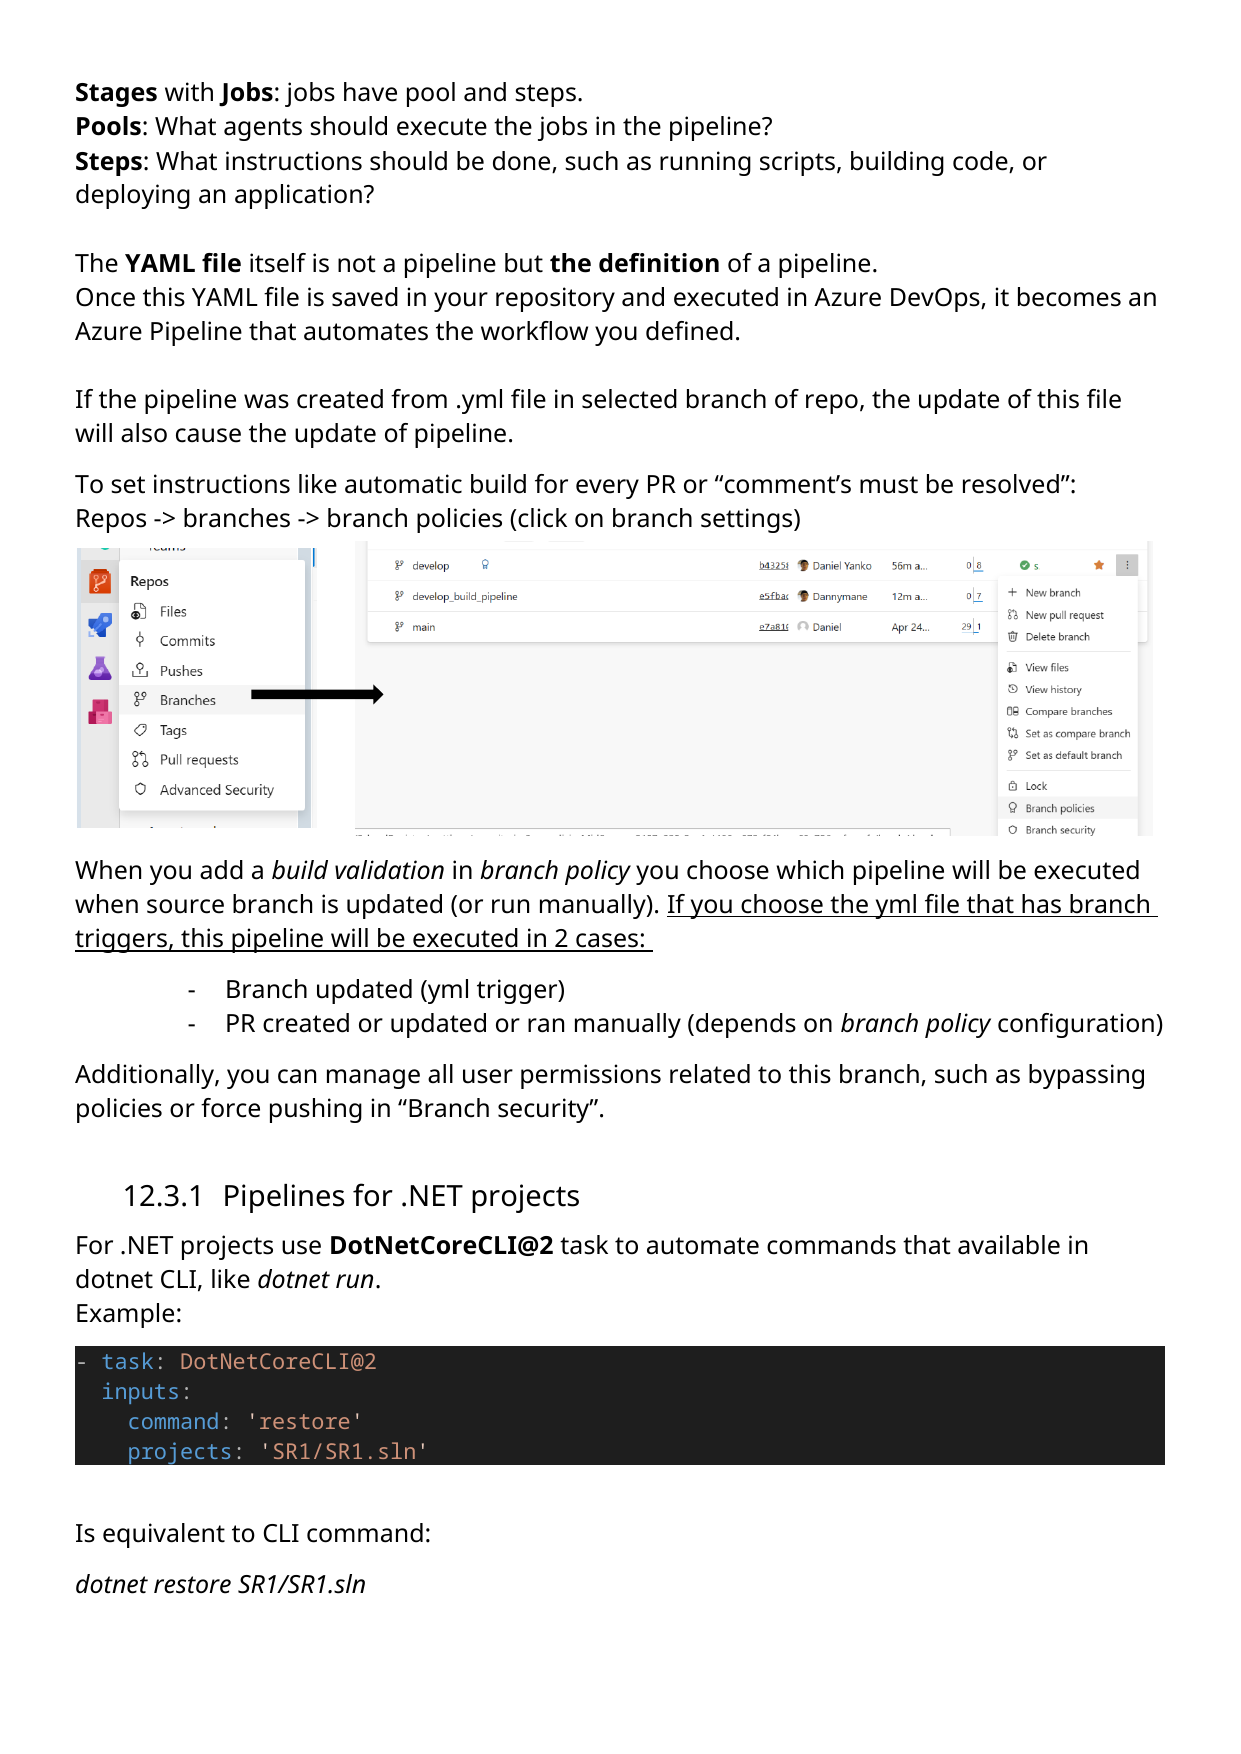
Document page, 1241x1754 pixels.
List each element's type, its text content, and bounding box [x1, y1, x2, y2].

list Branch updated (yml trigger) [187, 972, 1165, 1006]
text Once this YAML file is saved in your repository and executed in Azure DevOps, it becomes an Azure Pipeline that automates the workflow you defined. [75, 279, 1165, 347]
list PR created or updated or ran manually (depends on branch policy configuration) [187, 1006, 1165, 1040]
text Pools: What agents should execute the jobs in the pipeline? [75, 109, 1165, 143]
text - task: DotNetCoreCLI@2 [75, 1346, 1165, 1376]
text Additionally, you can manage all user permissions related to this branch, such as bypassing policies or force pushing in “Branch security”. [75, 1056, 1165, 1158]
subtitle Pipelines for .NET projects [122, 1175, 1165, 1215]
picture [355, 541, 1153, 836]
text Is equivalent to CLI command: [75, 1516, 1165, 1550]
text Steps: What instructions should be done, such as running scripts, building code, or deploying an application? [75, 143, 1165, 211]
text command: 'restore' [75, 1406, 1165, 1436]
text inputs: [75, 1376, 1165, 1406]
text dotnet restore SR1/SR1.sln [75, 1567, 1165, 1601]
text If the pipeline was created from .yml file in selected branch of repo, the update of this file will also cause the update of pipeline. [75, 382, 1165, 450]
text projects: 'SR1/SR1.sln' [75, 1436, 1165, 1465]
text To set instructions like automatic build for every PR or “comment’s must be resolved”: Repos -> branches -> branch policies (click on branch settings) [75, 466, 1165, 534]
text The YAML file itself is not a pipeline but the definition of a pipeline. [75, 245, 1165, 279]
text For .NET projects use DotNetCoreCLI@2 task to automate commands that available in dotnet CLI, like dotnet run. Example: [75, 1227, 1165, 1329]
text Stages with Jobs: jobs have pool and steps. [75, 75, 1165, 109]
picture [76, 548, 317, 828]
